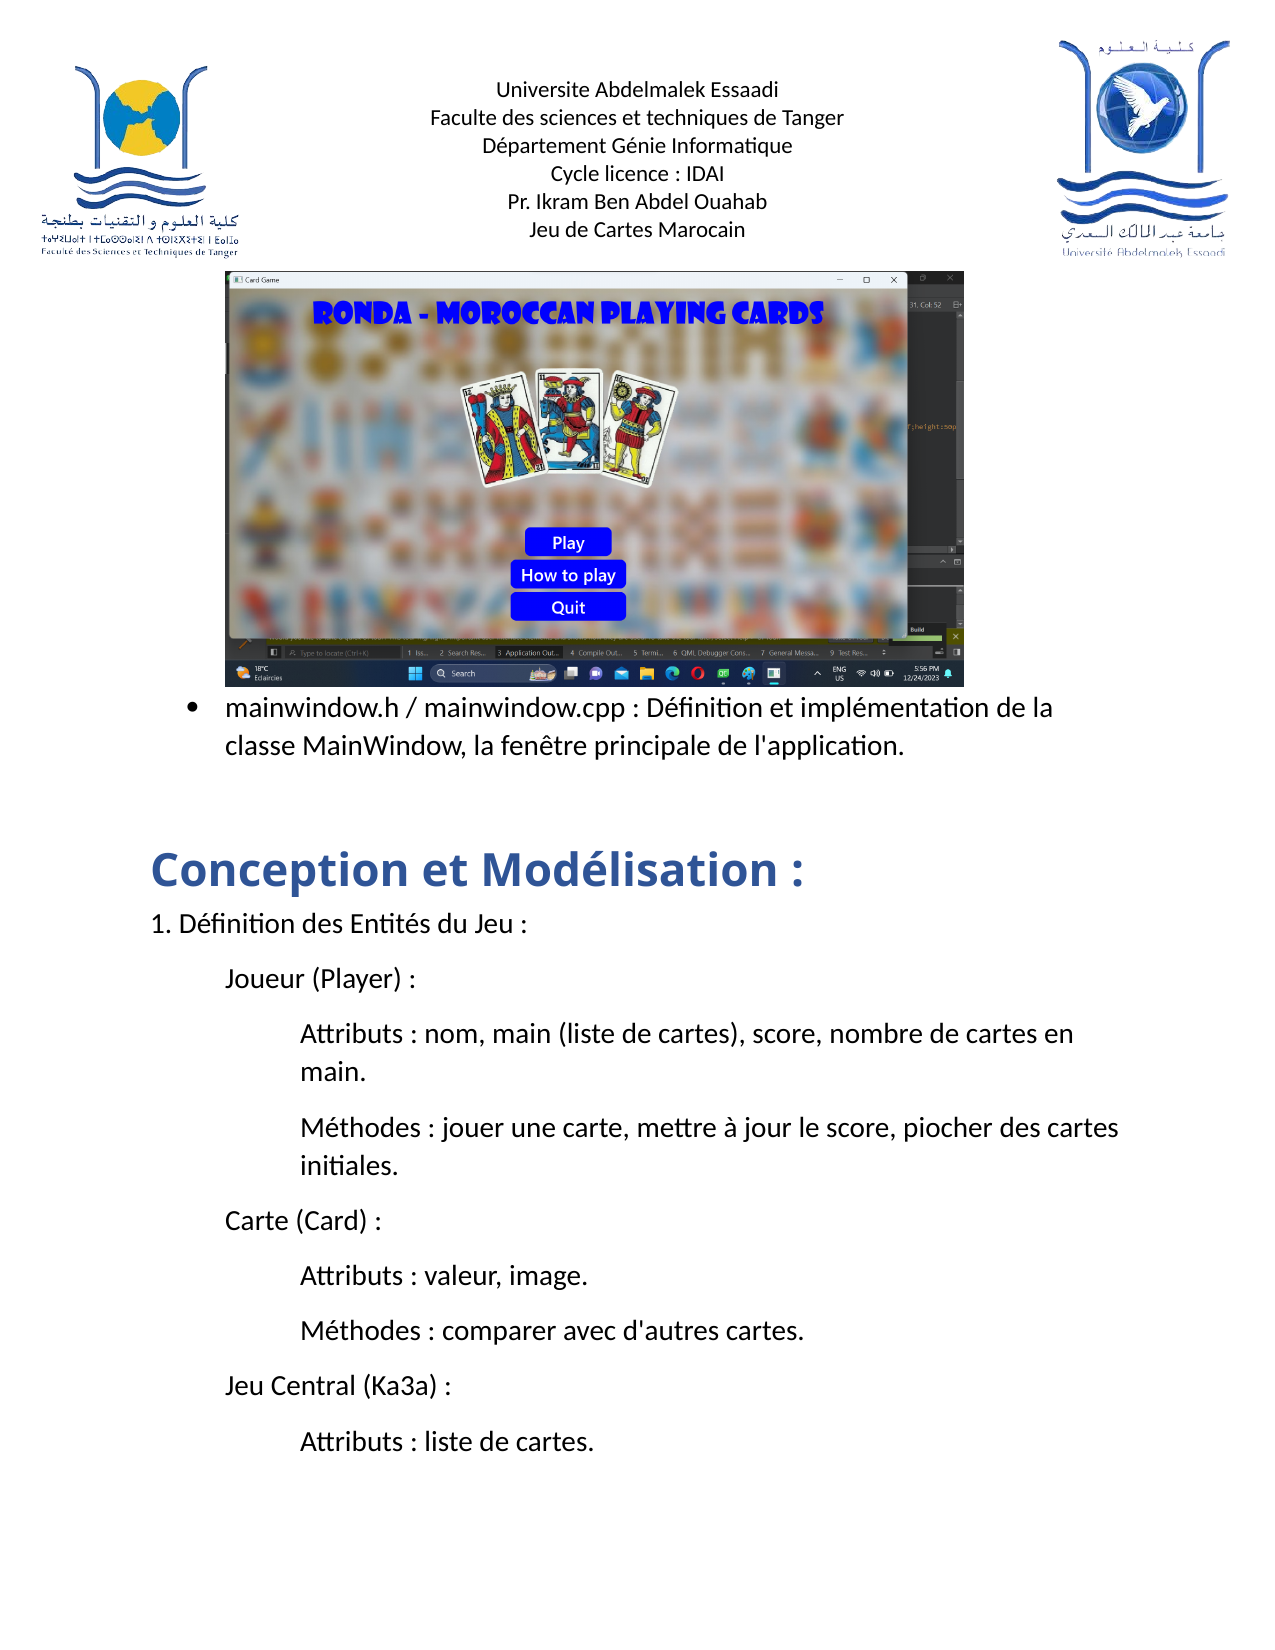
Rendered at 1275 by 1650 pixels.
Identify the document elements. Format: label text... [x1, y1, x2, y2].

text Carte (Card) : [150, 1202, 1125, 1238]
text Joueur (Player) : [150, 960, 1125, 996]
text 1. Définition des Entités du Jeu : [150, 905, 1125, 941]
text Jeu Central (Ka3a) : [150, 1367, 1125, 1403]
text Méthodes : jouer une carte, mettre à jour le score, piocher des cartes initiales. [300, 1109, 1125, 1183]
list mainwindow.h / mainwindow.cpp : Définition et implémentation de la classe MainWindow, la fenêtre principale de l'application. [187, 689, 1125, 763]
picture [1055, 30, 1234, 266]
subtitle Conception et Modélisation : [150, 838, 1125, 900]
text Méthodes : comparer avec d'autres cartes. [300, 1312, 1125, 1348]
picture [225, 271, 964, 687]
text Attributs : liste de cartes. [300, 1423, 1125, 1458]
text Attributs : nom, main (liste de cartes), score, nombre de cartes en main. [300, 1015, 1125, 1089]
picture [36, 55, 246, 265]
text Attributs : valeur, image. [300, 1257, 1125, 1293]
